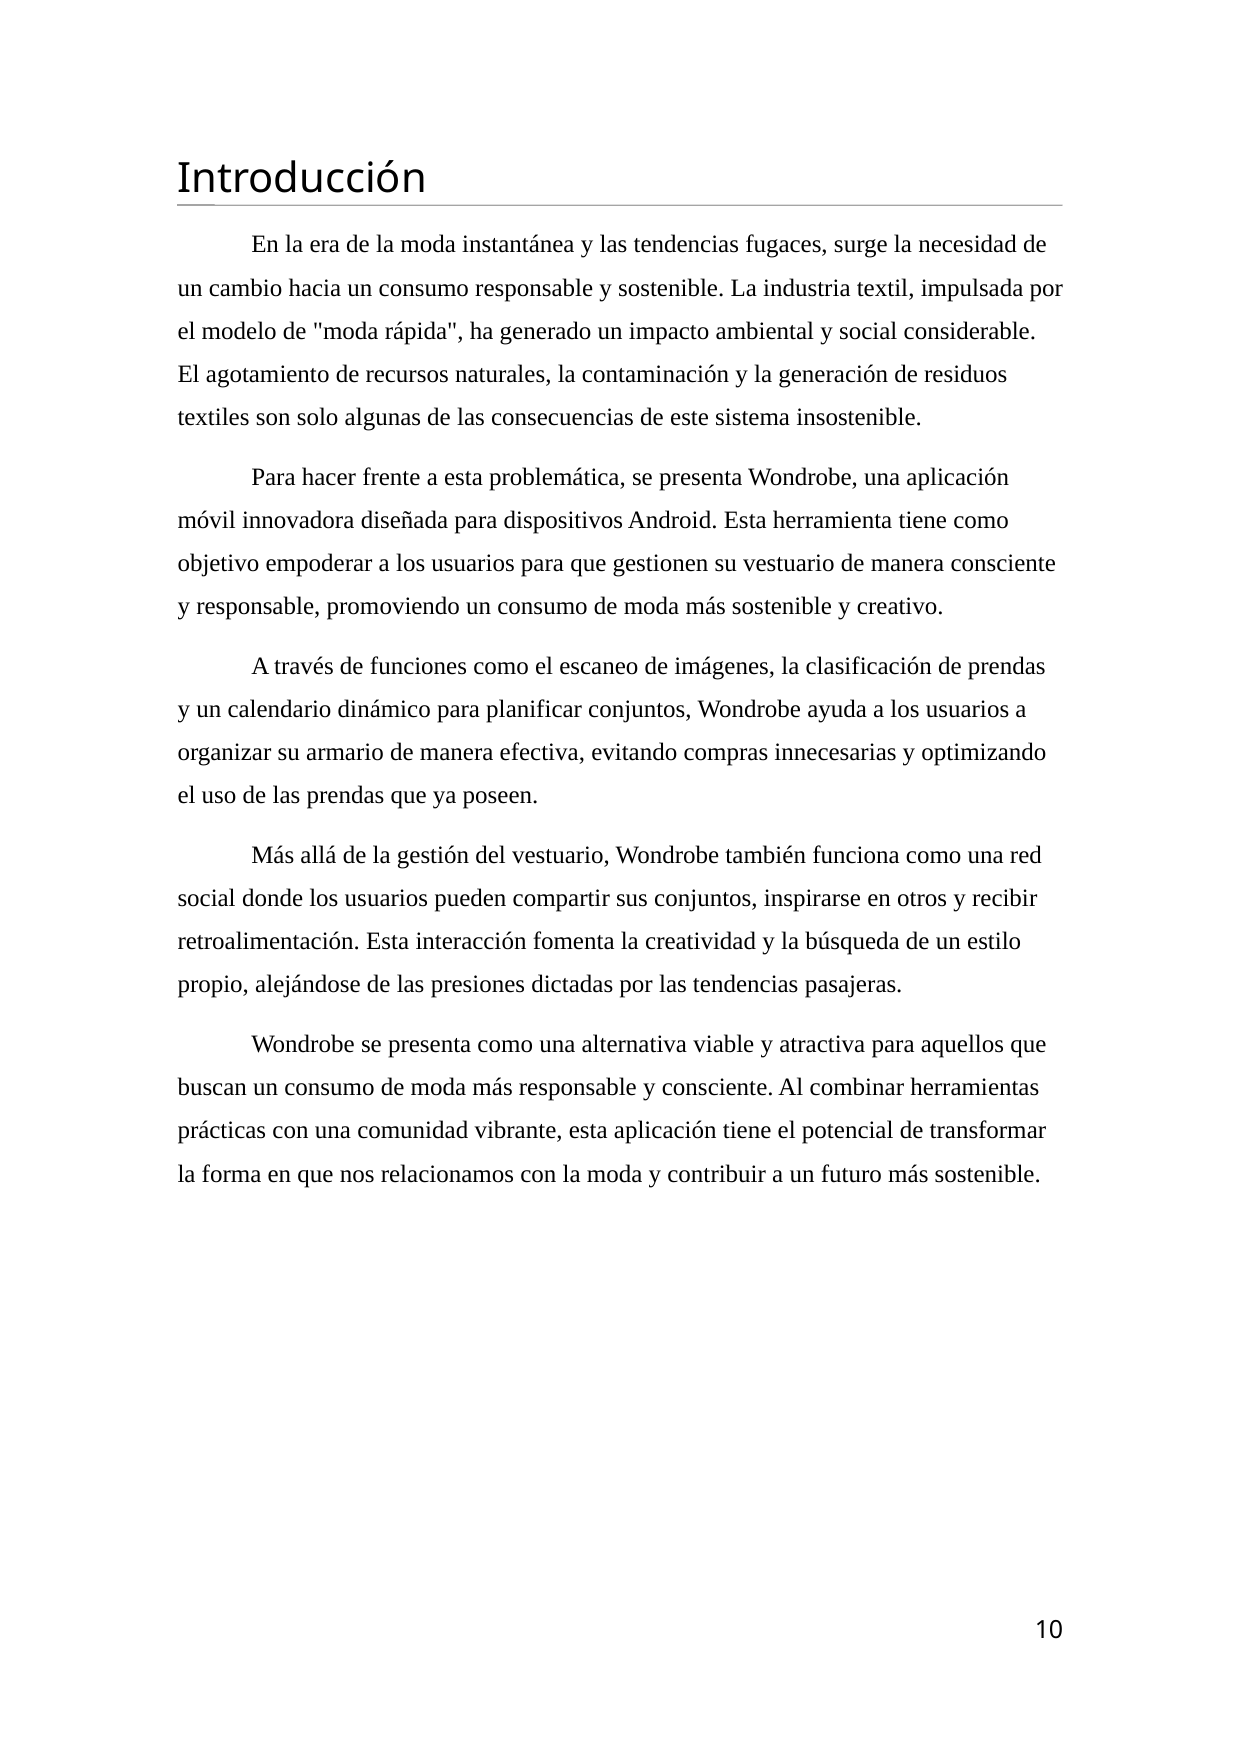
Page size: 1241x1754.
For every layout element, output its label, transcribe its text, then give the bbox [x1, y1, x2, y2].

text En la era de la moda instantánea y las tendencias fugaces, surge la necesidad de un cambio hacia un consumo responsable y sostenible. La industria textil, impulsada por el modelo de "moda rápida", ha generado un impacto ambiental y social considerable. El agotamiento de recursos naturales, la contaminación y la generación de residuos textiles son solo algunas de las consecuencias de este sistema insostenible. [177, 229, 1063, 431]
text Para hacer frente a esta problemática, se presenta Wondrobe, una aplicación móvil innovadora diseñada para dispositivos Android. Esta herramienta tiene como objetivo empoderar a los usuarios para que gestionen su vestuario de manera consciente y responsable, promoviendo un consumo de moda más sostenible y creativo. [177, 462, 1063, 620]
text Más allá de la gestión del vestuario, Wondrobe también funciona como una red social donde los usuarios pueden compartir sus conjuntos, inspirarse en otros y recibir retroalimentación. Esta interacción fomenta la creatividad y la búsqueda de un estilo propio, alejándose de las presiones dictadas por las tendencias pasajeras. [177, 840, 1063, 998]
text A través de funciones como el escaneo de imágenes, la clasificación de prendas y un calendario dinámico para planificar conjuntos, Wondrobe ayuda a los usuarios a organizar su armario de manera efectiva, evitando compras innecesarias y optimizando el uso de las prendas que ya poseen. [177, 651, 1063, 809]
text Introducción [177, 148, 1063, 204]
text Wondrobe se presenta como una alternativa viable y atractiva para aquellos que buscan un consumo de moda más responsable y consciente. Al combinar herramientas prácticas con una comunidad vibrante, esta aplicación tiene el potencial de transformar la forma en que nos relacionamos con la moda y contribuir a un futuro más sostenible. [177, 1029, 1063, 1187]
